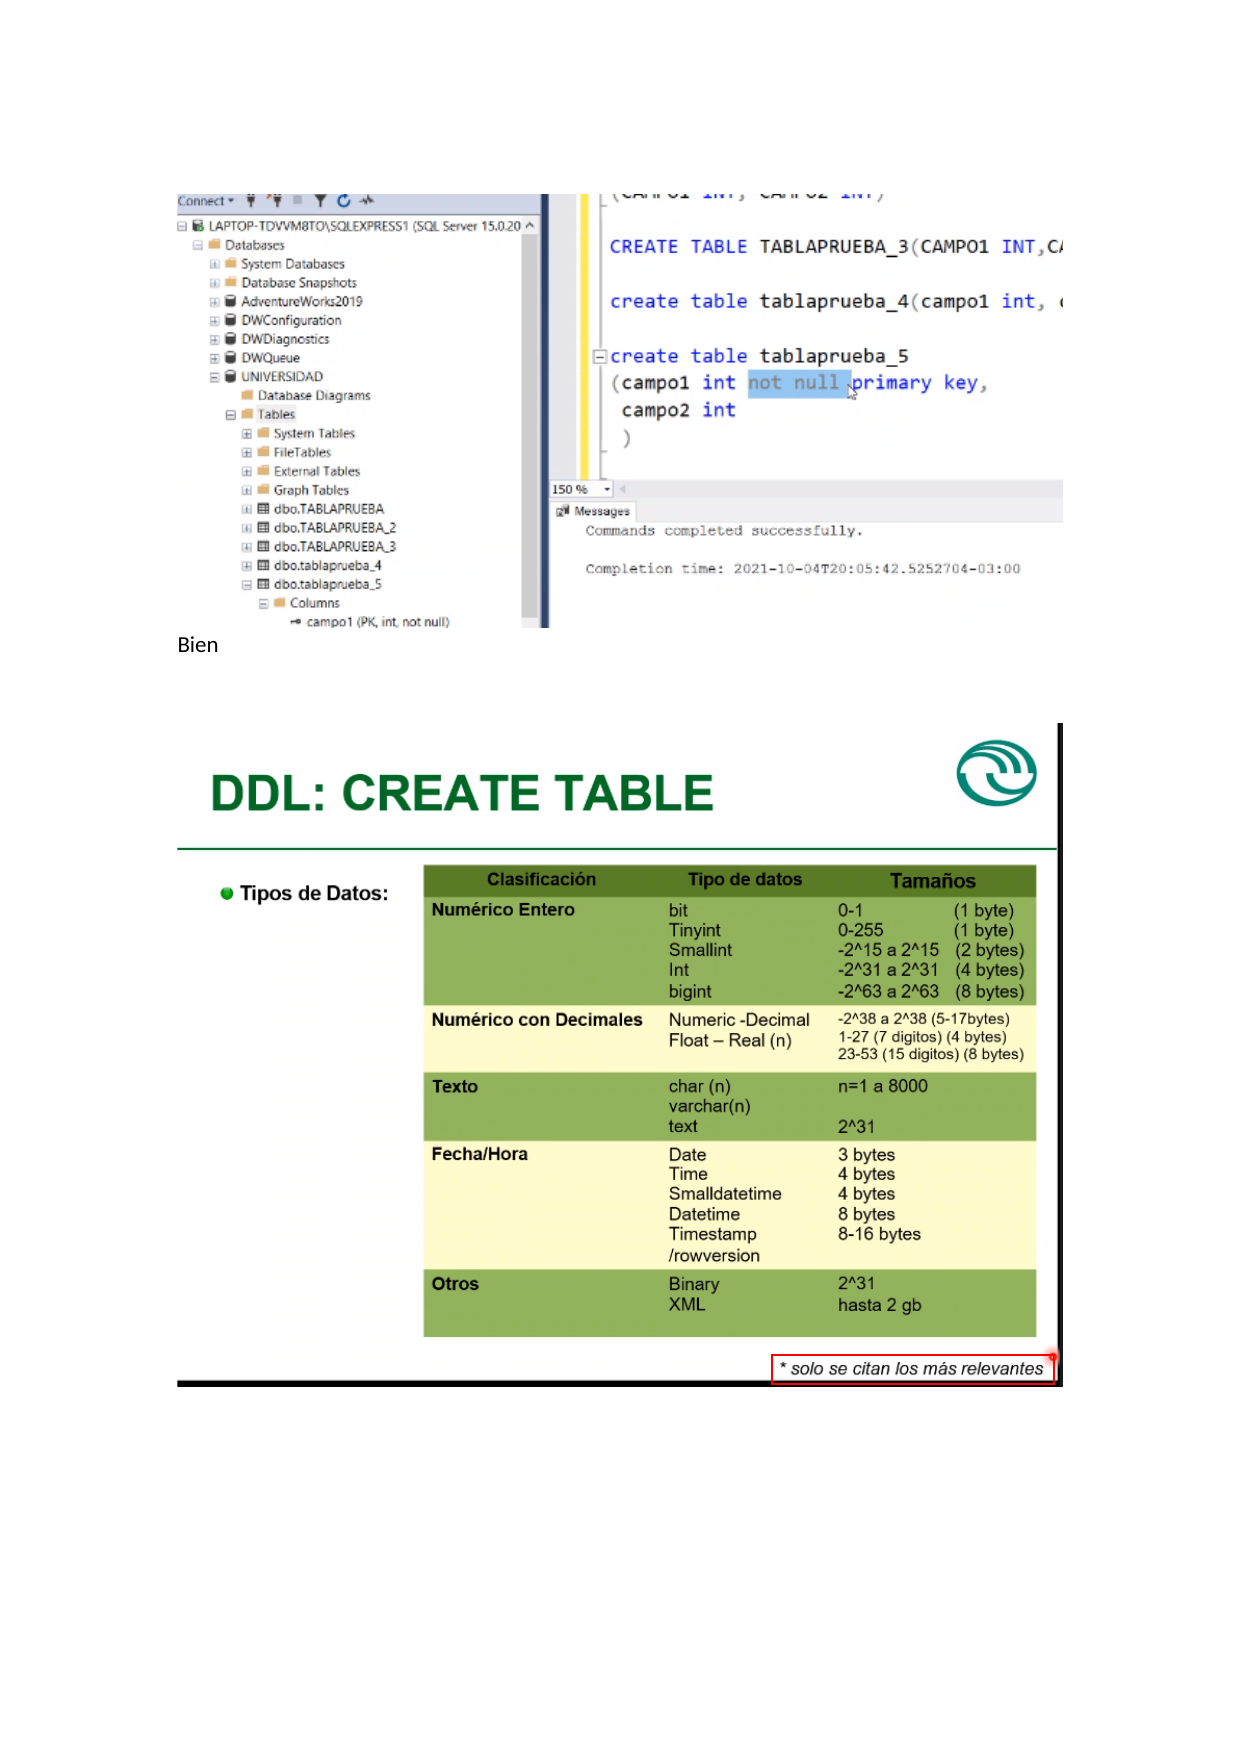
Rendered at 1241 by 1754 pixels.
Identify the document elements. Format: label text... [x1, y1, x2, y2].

picture [177, 194, 1063, 628]
text Bien [177, 628, 1063, 658]
picture [177, 723, 1063, 1387]
